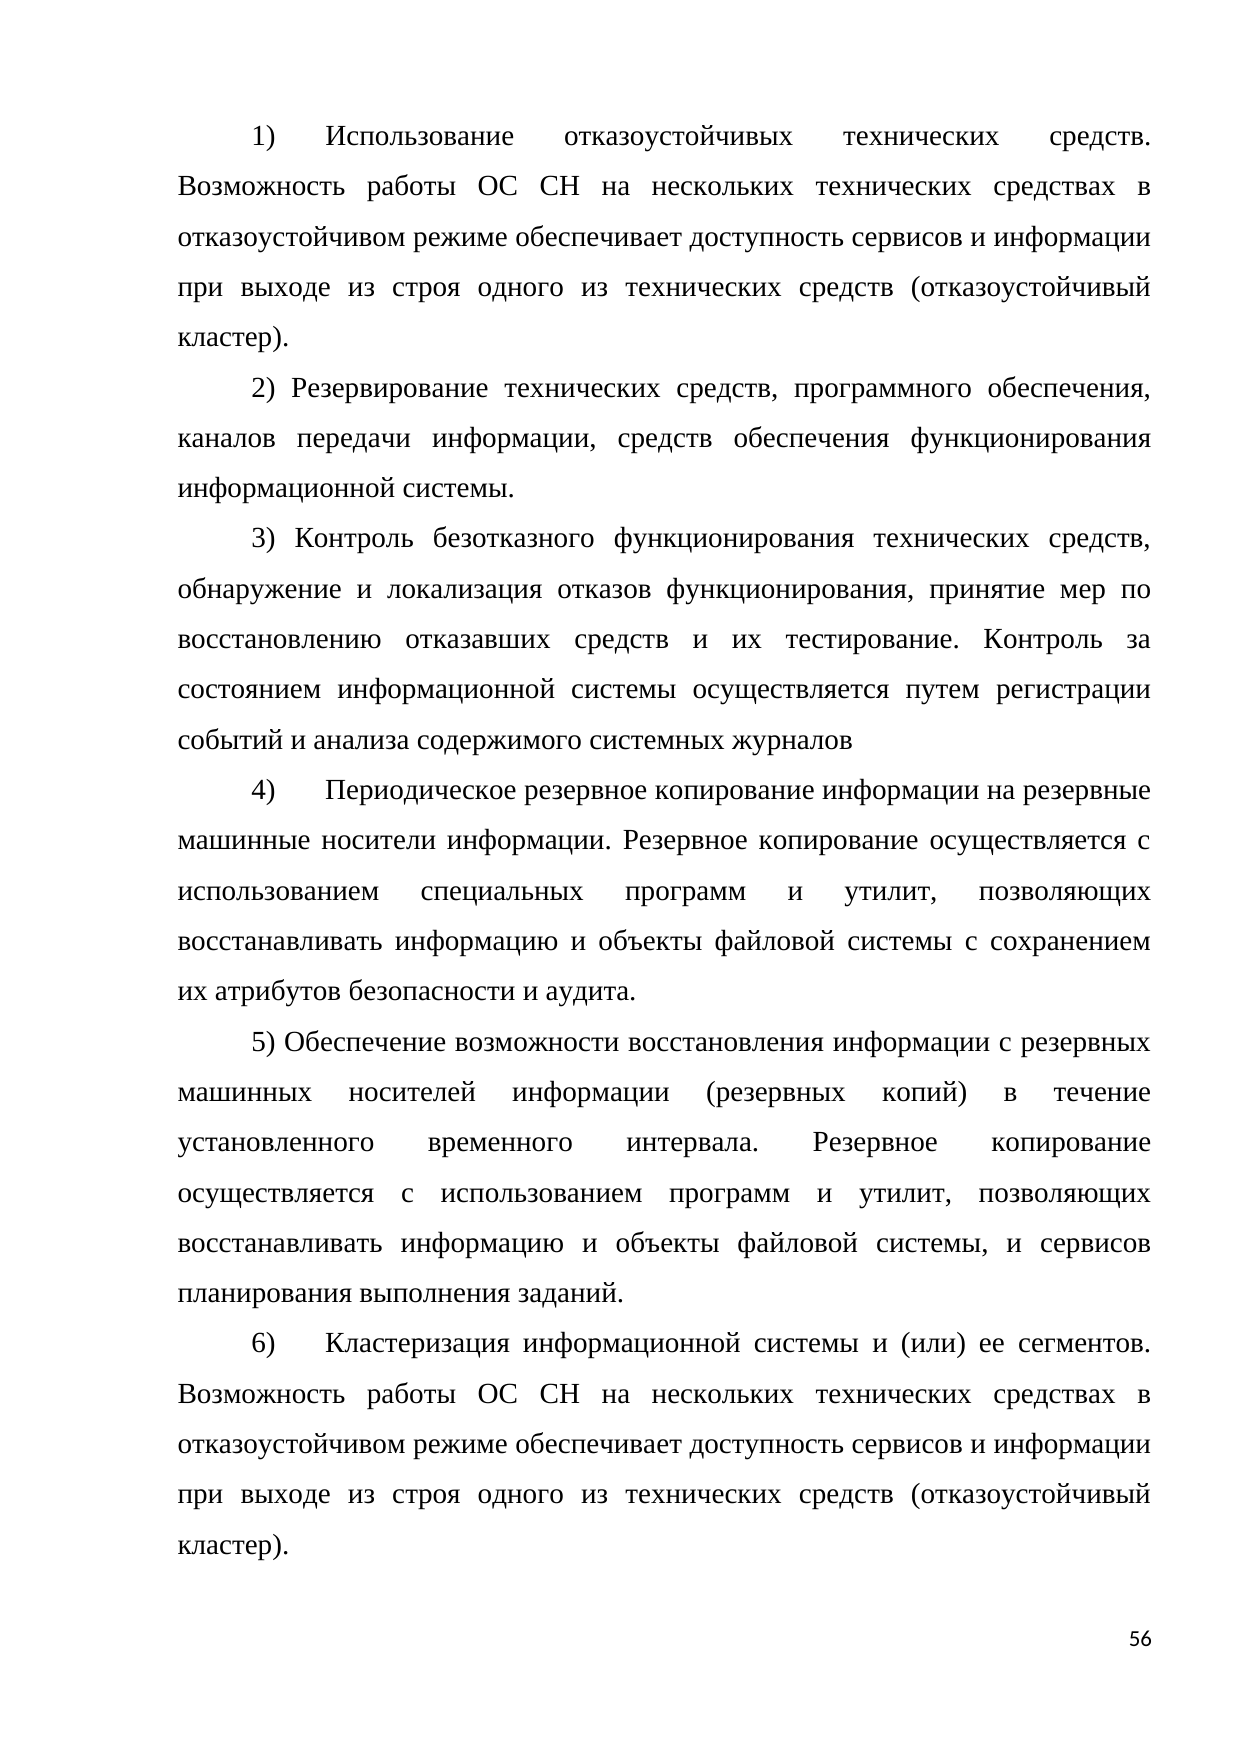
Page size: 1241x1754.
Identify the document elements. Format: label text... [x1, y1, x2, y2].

text 3) Контроль безотказного функционирования технических средств, обнаружение и локализация отказов функционирования, принятие мер по восстановлению отказавших средств и их тестирование. Контроль за состоянием информационной системы осуществляется путем регистрации событий и анализа содержимого системных журналов [177, 521, 1152, 755]
text 6) Кластеризация информационной системы и (или) ее сегментов. Возможность работы ОС СН на нескольких технических средствах в отказоустойчивом режиме обеспечивает доступность сервисов и информации при выходе из строя одного из технических средств (отказоустойчивый кластер). [177, 1326, 1152, 1560]
text 5) Обеспечение возможности восстановления информации с резервных машинных носителей информации (резервных копий) в течение установленного временного интервала. Резервное копирование осуществляется с использованием программ и утилит, позволяющих восстанавливать информацию и объекты файловой системы, и сервисов планирования выполнения заданий. [177, 1024, 1152, 1309]
text 2) Резервирование технических средств, программного обеспечения, каналов передачи информации, средств обеспечения функционирования информационной системы. [177, 370, 1152, 504]
text 1) Использование отказоустойчивых технических средств. Возможность работы ОС СН на нескольких технических средствах в отказоустойчивом режиме обеспечивает доступность сервисов и информации при выходе из строя одного из технических средств (отказоустойчивый кластер). [177, 118, 1152, 353]
text 4) Периодическое резервное копирование информации на резервные машинные носители информации. Резервное копирование осуществляется с использованием специальных программ и утилит, позволяющих восстанавливать информацию и объекты файловой системы с сохранением их атрибутов безопасности и аудита. [177, 772, 1152, 1007]
